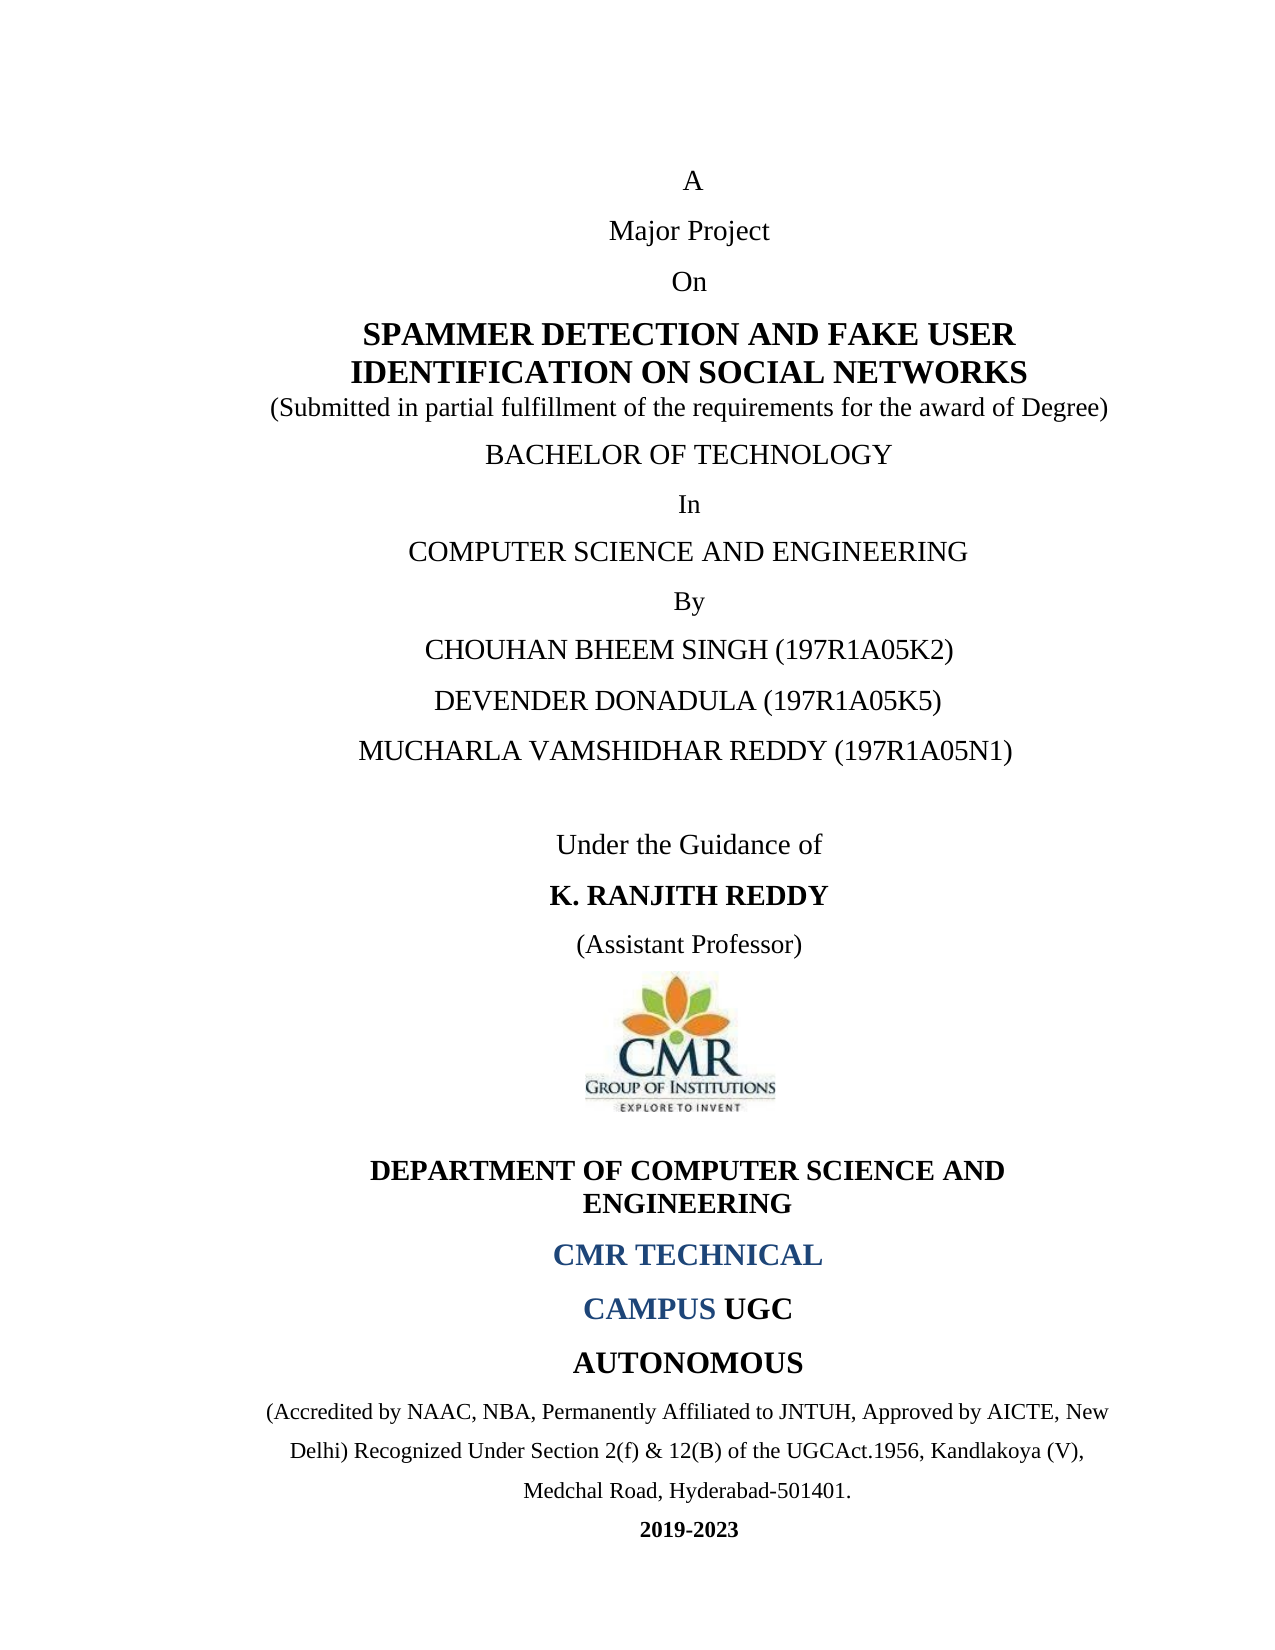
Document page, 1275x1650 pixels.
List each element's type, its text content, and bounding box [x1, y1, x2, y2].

text (Submitted in partial fulfillment of the requirements for the award of Degree) [261, 391, 1117, 422]
text MUCHARLA VAMSHIDHAR REDDY (197R1A05N1) [179, 733, 1139, 767]
text (Assistant Professor) [261, 928, 1117, 959]
text DEVENDER DONADULA (197R1A05K5) [179, 683, 1139, 716]
text Under the Guidance of [261, 827, 1117, 861]
text By [607, 585, 771, 616]
picture [585, 971, 776, 1112]
subtitle DEPARTMENT OF COMPUTER SCIENCE AND ENGINEERING [261, 1153, 1113, 1220]
text CMR TECHNICAL CAMPUS UGC AUTONOMOUS [482, 1236, 894, 1380]
text (Accredited by NAAC, NBA, Permanently Affiliated to JNTUH, Approved by AICTE, New Delhi) Recognized Under Section 2(f) & 12(B) of the UGCAct.1956, Kandlakoya (V), Medchal Road, Hyderabad-501401. [264, 1398, 1111, 1503]
text SPAMMER DETECTION AND FAKE USER IDENTIFICATION ON SOCIAL NETWORKS [261, 314, 1117, 391]
subtitle COMPUTER SCIENCE AND ENGINEERING [261, 534, 1115, 568]
text Major Project On [607, 213, 771, 297]
text CHOUHAN BHEEM SINGH (197R1A05K2) [179, 632, 1139, 665]
text 2019-2023 [607, 1516, 771, 1543]
text BACHELOR OF TECHNOLOGY [261, 437, 1116, 471]
subtitle A [238, 163, 1139, 197]
text K. RANJITH REDDY [261, 878, 1117, 911]
text In [607, 488, 771, 519]
